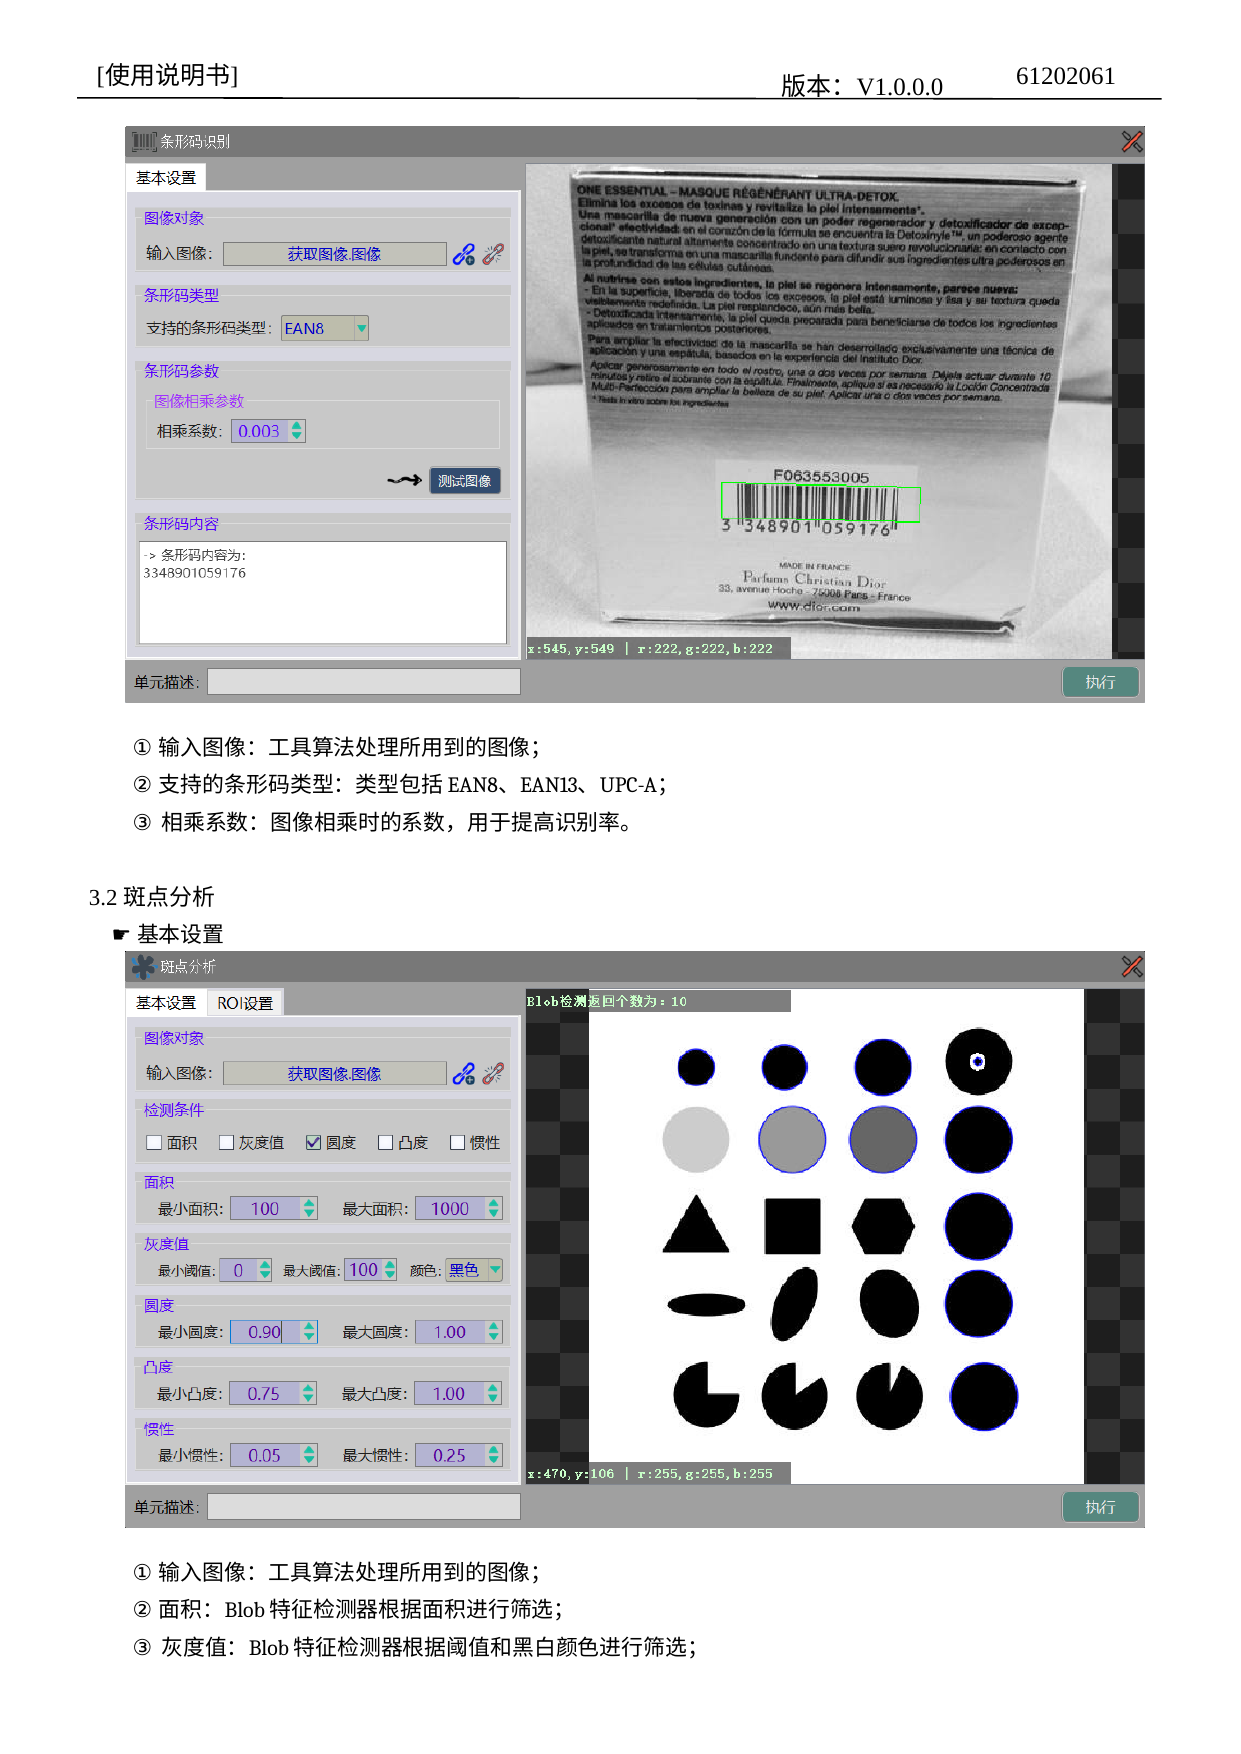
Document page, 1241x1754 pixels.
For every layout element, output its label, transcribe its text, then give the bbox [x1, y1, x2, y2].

text ☛ 基本设置 [89, 914, 1181, 952]
picture [125, 951, 1145, 1528]
text ②面积：Blob特征检测器根据面积进行筛选； [89, 1589, 1181, 1627]
text ③灰度值：Blob特征检测器根据阈值和黑白颜色进行筛选； [89, 1627, 1181, 1664]
text ③相乘系数：图像相乘时的系数，用于提高识别率。 [89, 802, 1181, 839]
picture [125, 126, 1145, 703]
text ②支持的条形码类型：类型包括EAN8、EAN13、UPC-A； [89, 764, 1181, 802]
subtitle 3.2 斑点分析 [89, 877, 1181, 914]
text ①输入图像：工具算法处理所用到的图像； [89, 1552, 1181, 1589]
text ①输入图像：工具算法处理所用到的图像； [89, 727, 1181, 764]
